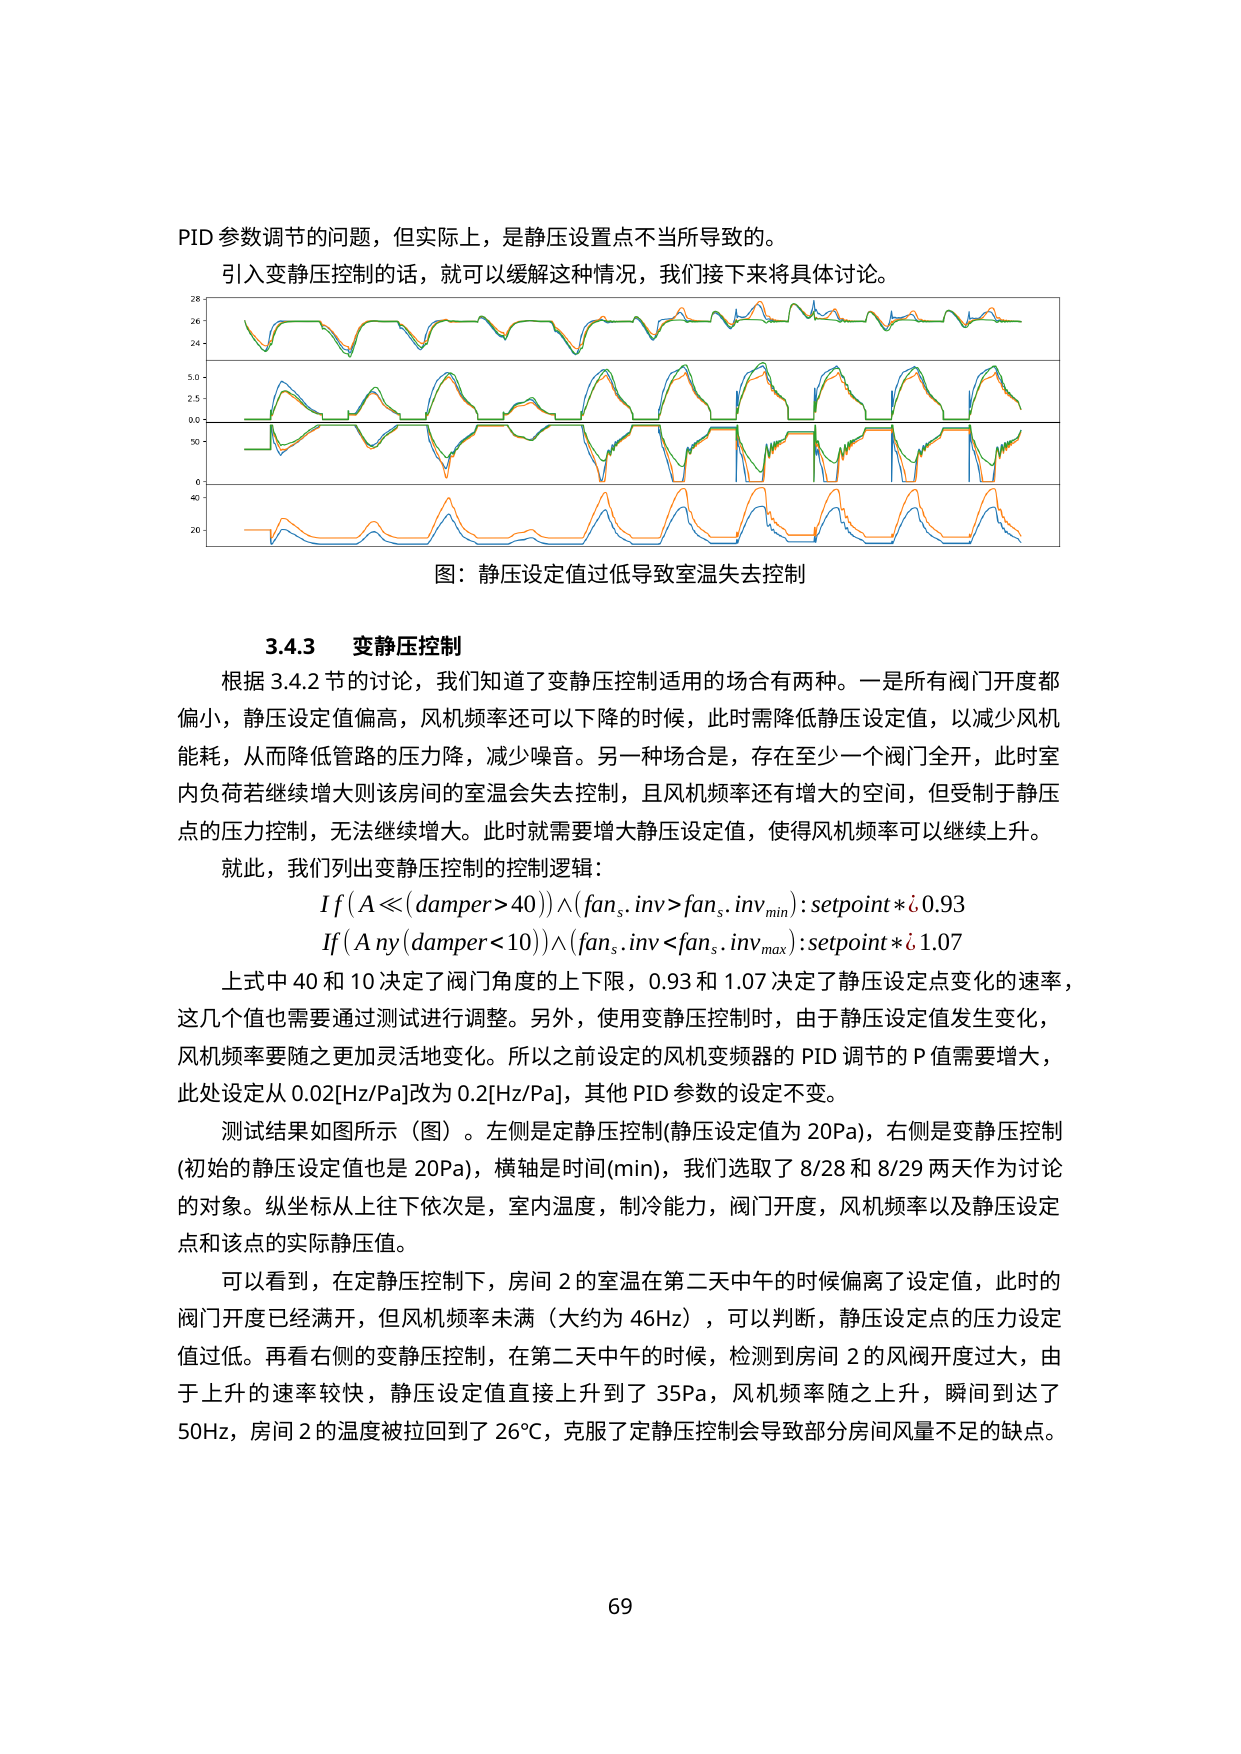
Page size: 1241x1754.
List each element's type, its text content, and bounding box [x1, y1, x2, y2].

subtitle 变静压控制 [221, 629, 1063, 661]
picture [177, 291, 1063, 547]
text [177, 217, 1063, 254]
text 可以看到，在定静压控制下，房间2的室温在第二天中午的时候偏离了设定值，此时的阀门开度已经满开，但风机频率未满（大约为46Hz），可以判断，静压设定点的压力设定值过低。再看右侧的变静压控制，在第二天中午的时候，检测到房间2的风阀开度过大，由于上升的速率较快，静压设定值直接上升到了35Pa，风机频率随之上升，瞬间到达了50Hz，房间2的温度被拉回到了26℃，克服了定静压控制会导致部分房间风量不足的缺点。 [177, 1261, 1063, 1448]
text 测试结果如图所示（图）。左侧是定静压控制(静压设定值为20Pa)，右侧是变静压控制(初始的静压设定值也是20Pa)，横轴是时间(min)，我们选取了8/28和8/29两天作为讨论的对象。纵坐标从上往下依次是，室内温度，制冷能力，阀门开度，风机频率以及静压设定点和该点的实际静压值。 [177, 1111, 1063, 1261]
text 上式中40和10决定了阀门角度的上下限，0.93和1.07决定了静压设定点变化的速率，这几个值也需要通过测试进行调整。另外，使用变静压控制时，由于静压设定值发生变化，风机频率要随之更加灵活地变化。所以之前设定的风机变频器的PID调节的P值需要增大，此处设定从0.02[Hz/Pa]改为0.2[Hz/Pa]，其他PID参数的设定不变。 [177, 961, 1063, 1111]
text 引入变静压控制的话，就可以缓解这种情况，我们接下来将具体讨论。 [177, 254, 1063, 291]
text 图：静压设定值过低导致室温失去控制 [177, 554, 1063, 592]
text 根据3.4.2节的讨论，我们知道了变静压控制适用的场合有两种。一是所有阀门开度都偏小，静压设定值偏高，风机频率还可以下降的时候，此时需降低静压设定值，以减少风机能耗，从而降低管路的压力降，减少噪音。另一种场合是，存在至少一个阀门全开，此时室内负荷若继续增大则该房间的室温会失去控制，且风机频率还有增大的空间，但受制于静压点的压力控制，无法继续增大。此时就需要增大静压设定值，使得风机频率可以继续上升。 [177, 661, 1063, 848]
text 就此，我们列出变静压控制的控制逻辑： [177, 848, 1063, 886]
